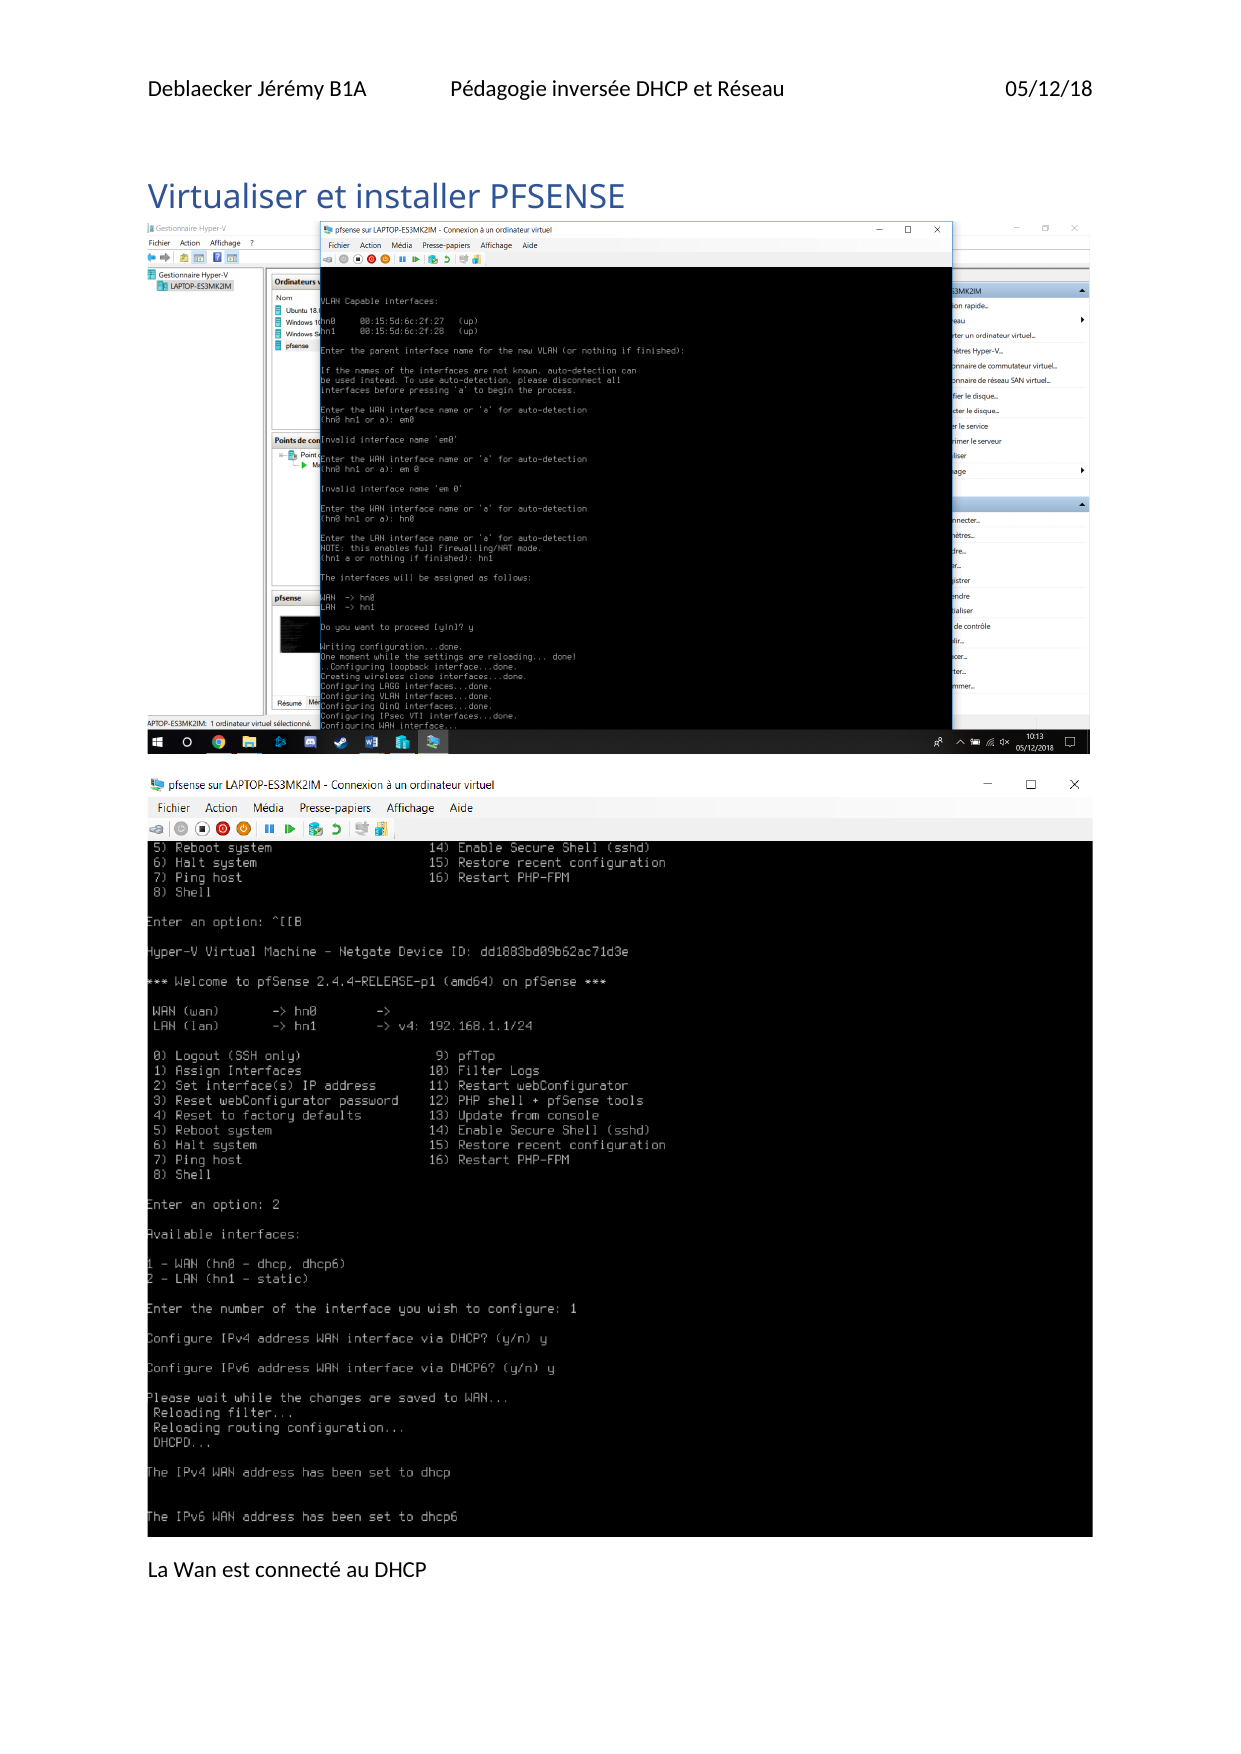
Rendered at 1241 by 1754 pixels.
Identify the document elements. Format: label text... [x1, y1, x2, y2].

picture [147, 221, 1090, 754]
subtitle Virtualiser et installer PFSENSE [148, 173, 1093, 218]
text La Wan est connecté au DHCP [148, 1556, 1093, 1584]
picture [147, 772, 1093, 1537]
